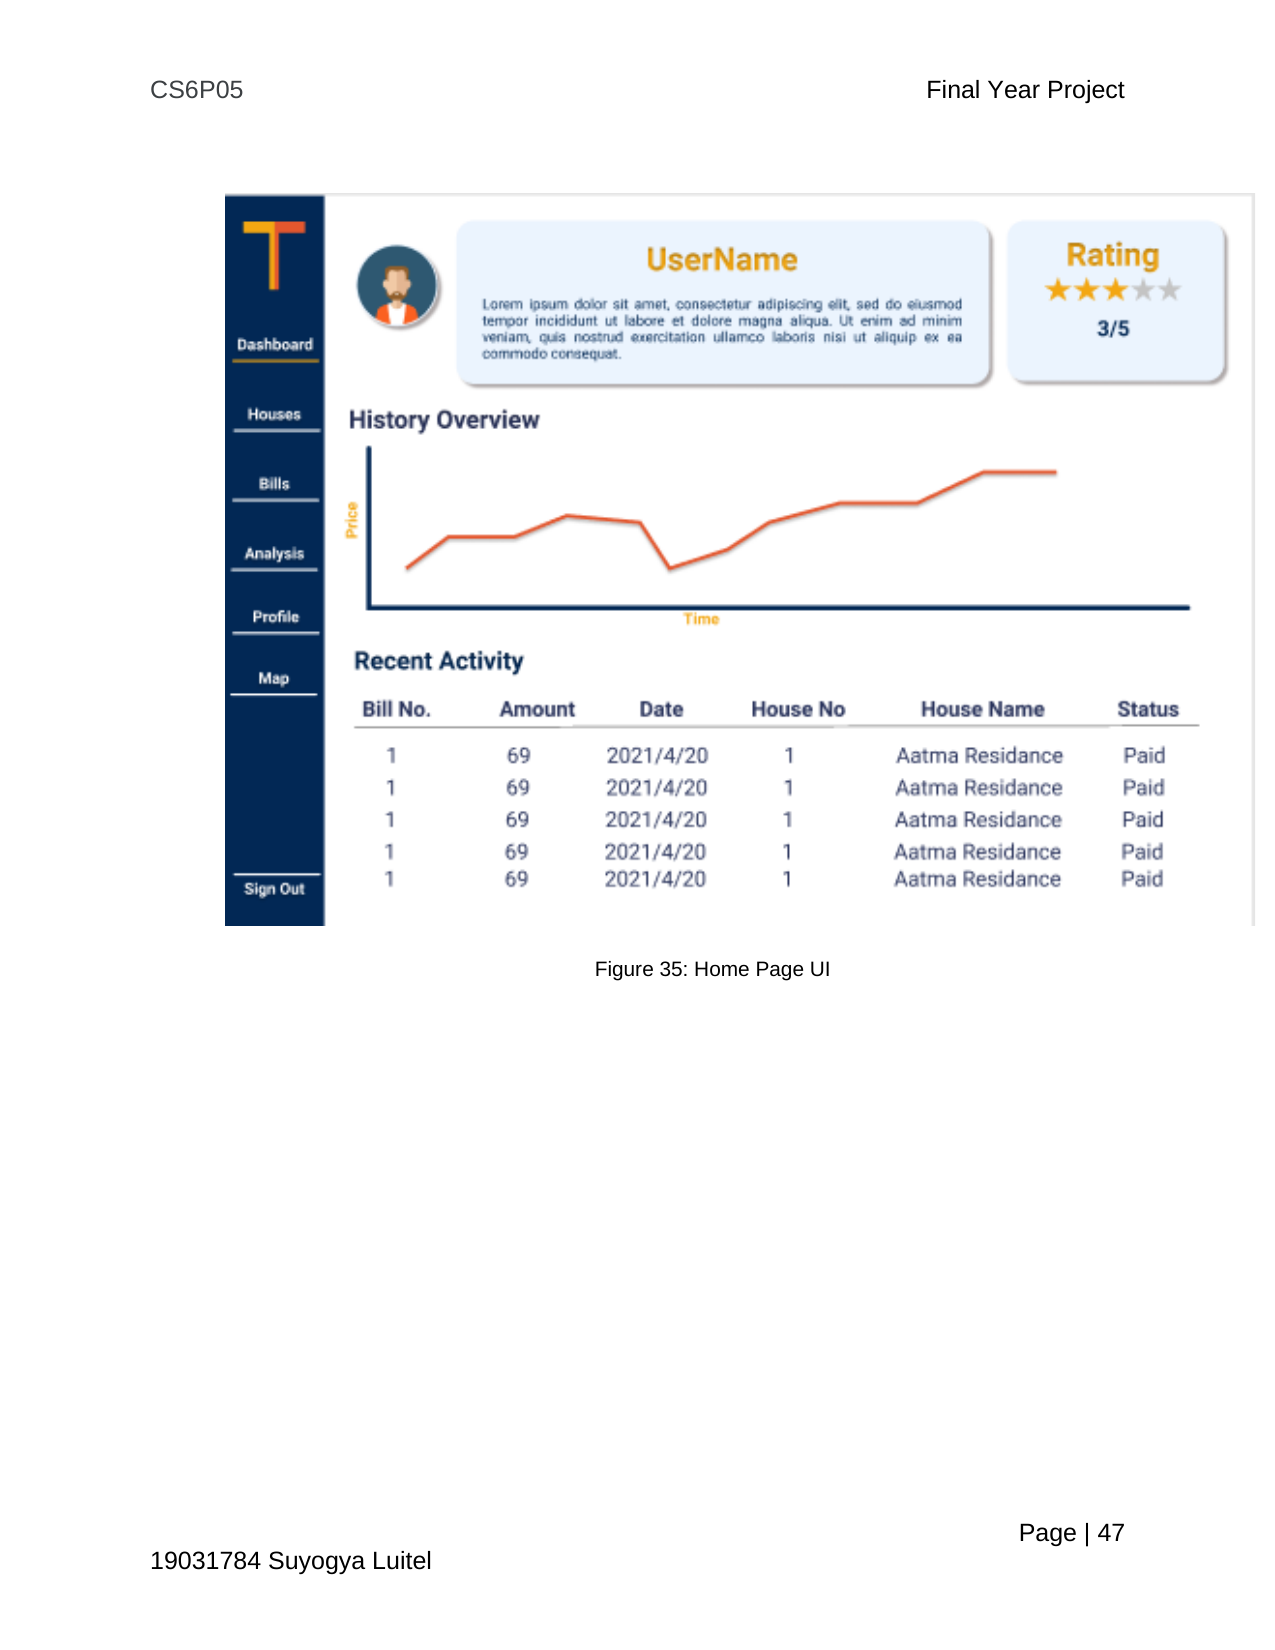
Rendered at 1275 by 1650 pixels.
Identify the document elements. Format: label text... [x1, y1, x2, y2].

text Figure 35: Home Page UI [225, 957, 1125, 981]
picture [225, 193, 1256, 926]
